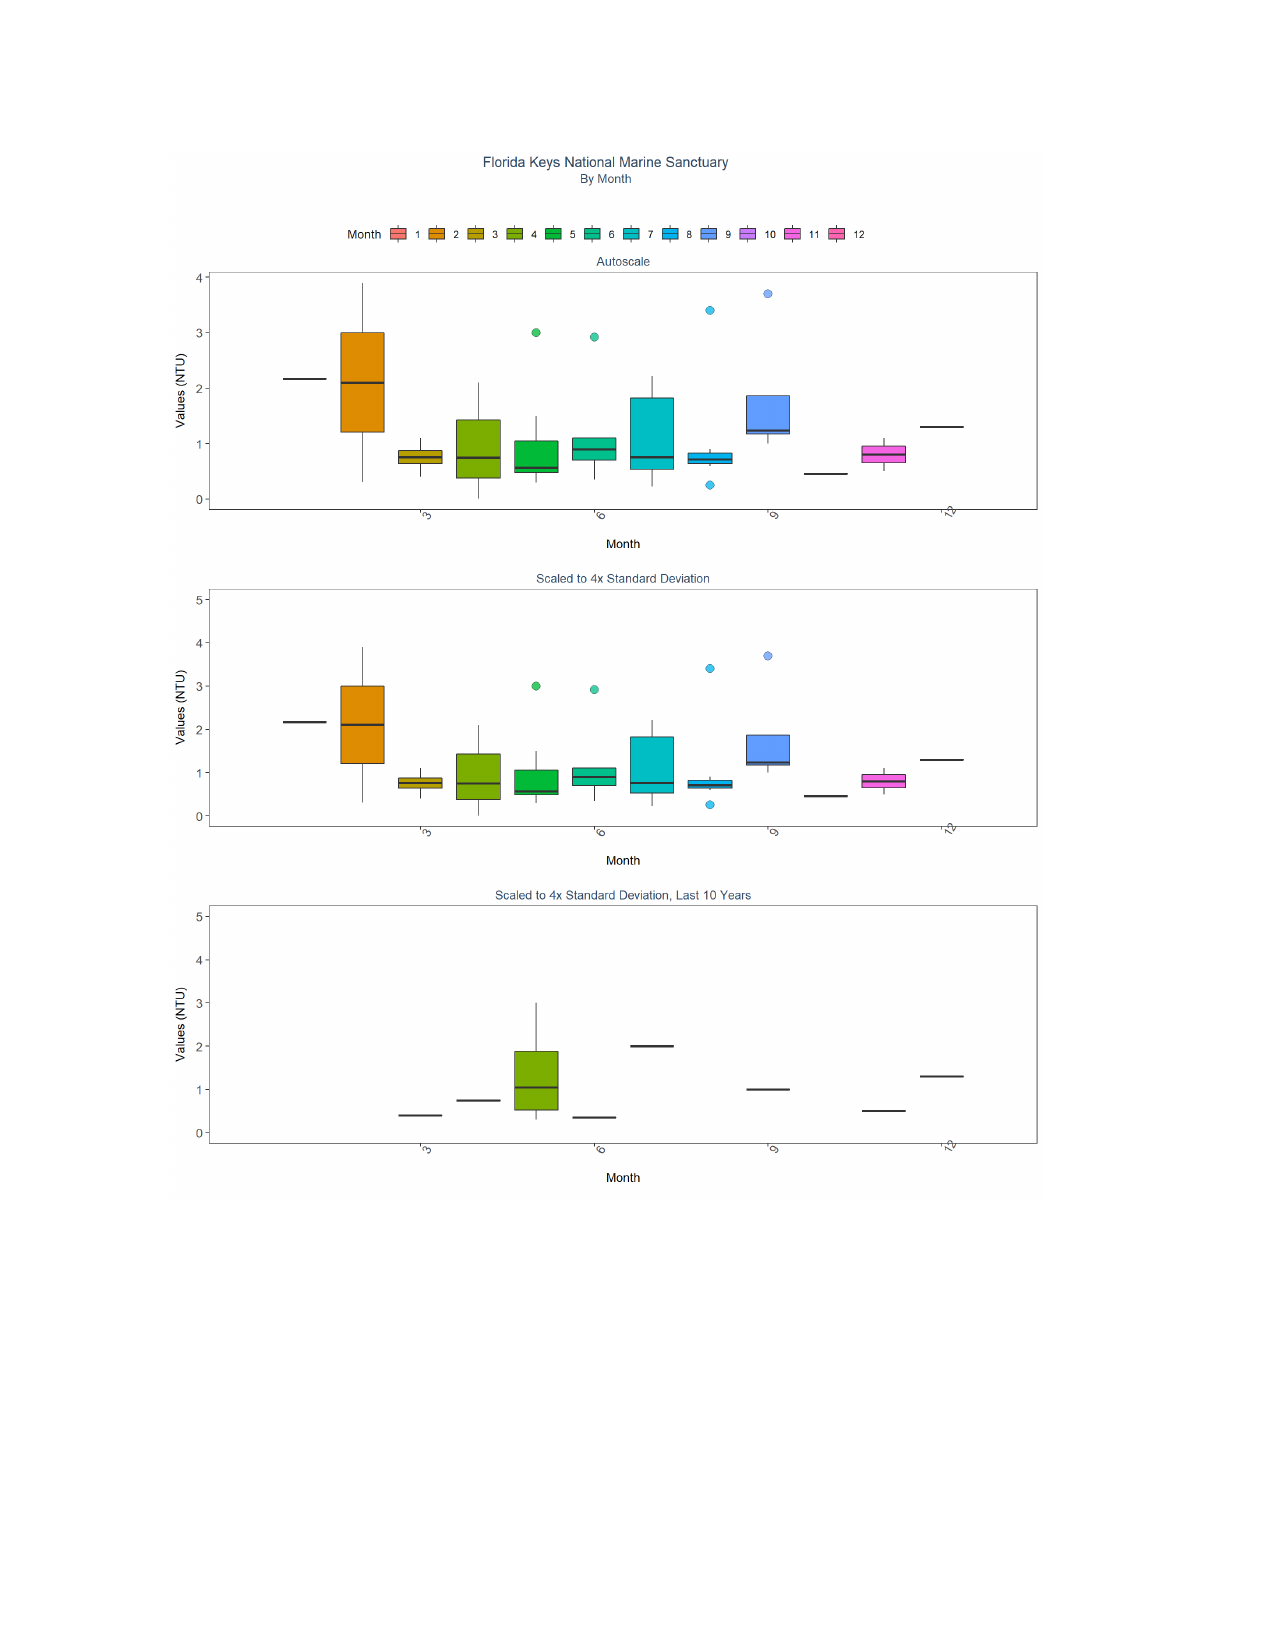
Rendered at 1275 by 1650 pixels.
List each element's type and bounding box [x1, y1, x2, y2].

picture [168, 150, 1044, 1200]
